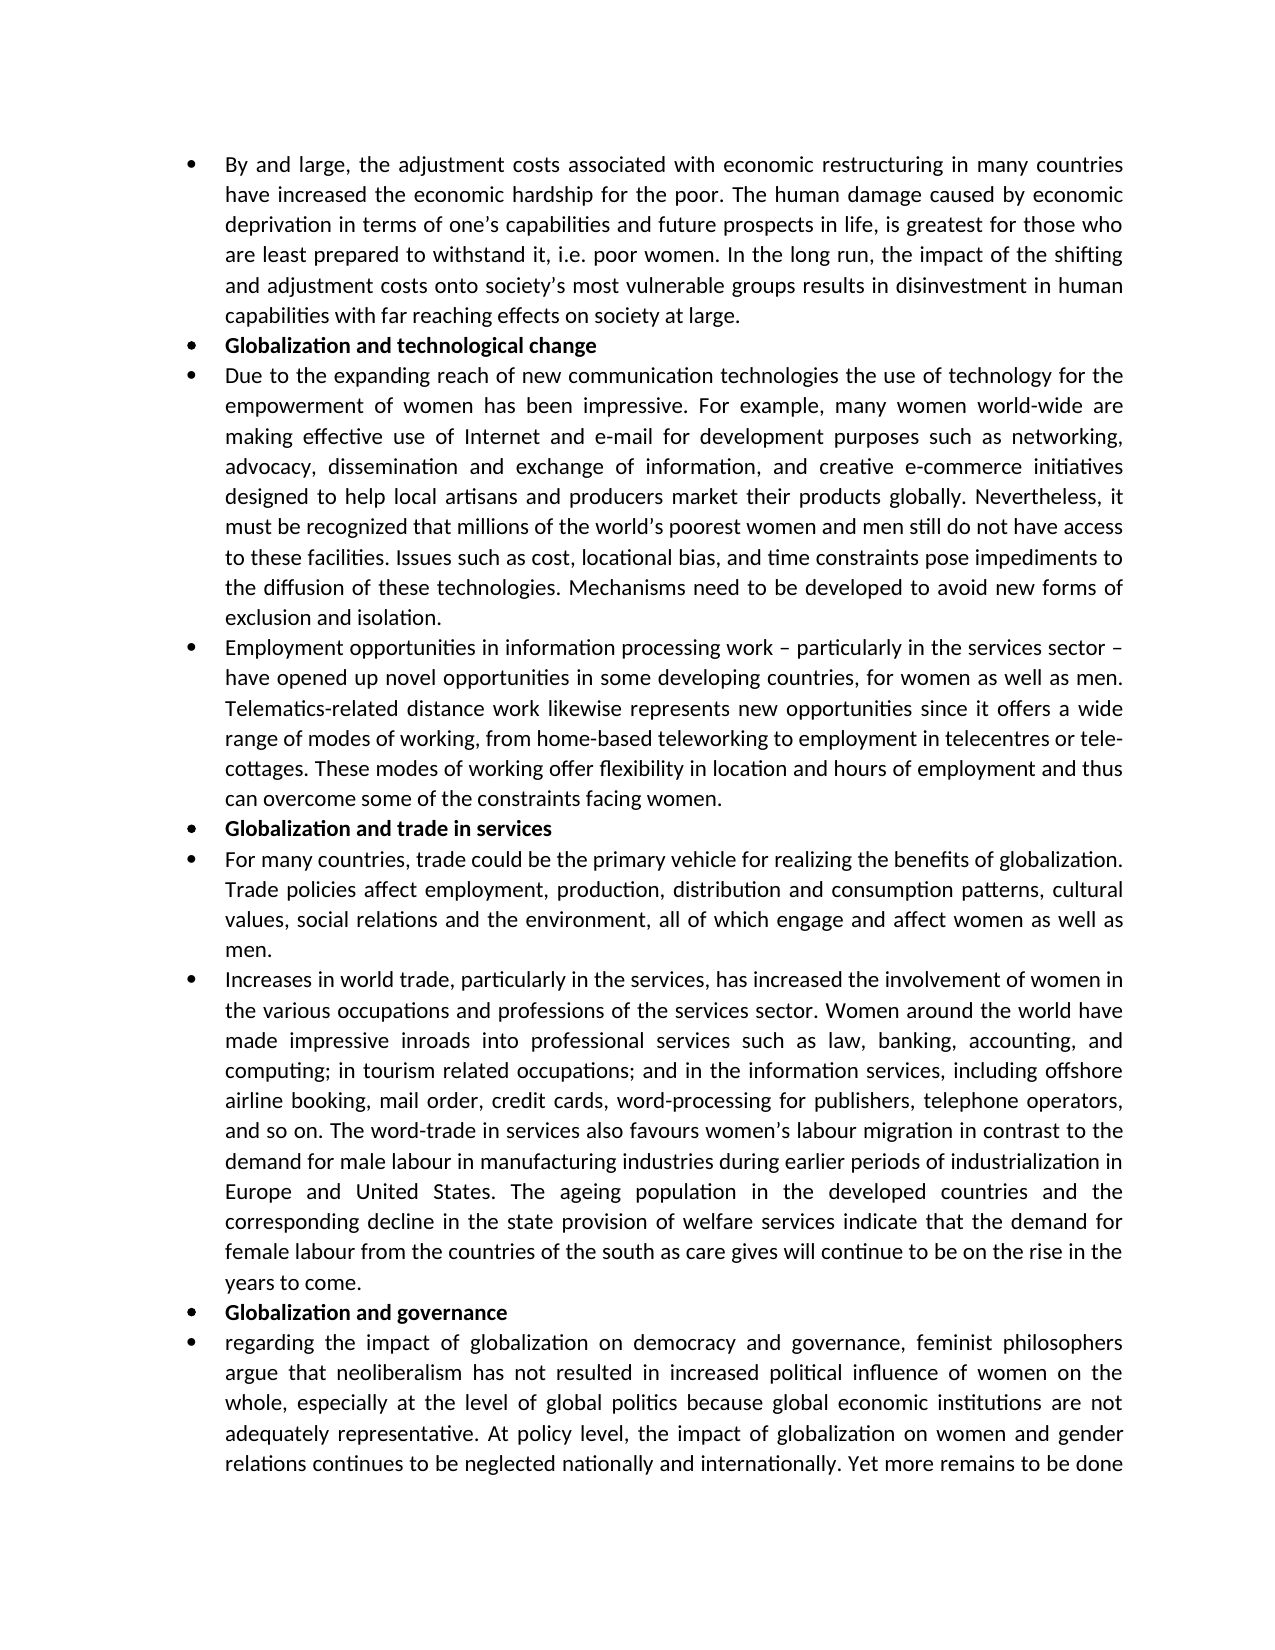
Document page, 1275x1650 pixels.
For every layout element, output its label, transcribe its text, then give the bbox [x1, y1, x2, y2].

list Due to the expanding reach of new communication technologies the use of technology for the empowerment of women has been impressive. For example, many women world-wide are making effective use of Internet and e-mail for development purposes such as networking, advocacy, dissemination and exchange of information, and creative e-commerce initiatives designed to help local artisans and producers market their products globally. Nevertheless, it must be recognized that millions of the world’s poorest women and men still do not have access to these facilities. Issues such as cost, locational bias, and time constraints pose impediments to the diffusion of these technologies. Mechanisms need to be developed to avoid new forms of exclusion and isolation. [187, 361, 1125, 631]
list Employment opportunities in information processing work – particularly in the services sector – have opened up novel opportunities in some developing countries, for women as well as men. Telematics-related distance work likewise represents new opportunities since it offers a wide range of modes of working, from home-based teleworking to employment in telecentres or tele-cottages. These modes of working offer flexibility in location and hours of employment and thus can overcome some of the constraints facing women. [187, 633, 1125, 812]
list Increases in world trade, particularly in the services, has increased the involvement of women in the various occupations and professions of the services sector. Women around the world have made impressive inroads into professional services such as law, banking, accounting, and computing; in tourism related occupations; and in the information services, including offshore airline booking, mail order, credit cards, word-processing for publishers, telephone operators, and so on. The word-trade in services also favours women’s labour migration in contrast to the demand for male labour in manufacturing industries during earlier periods of industrialization in Europe and United States. The ageing population in the developed countries and the corresponding decline in the state provision of welfare services indicate that the demand for female labour from the countries of the south as care gives will continue to be on the rise in the years to come. [187, 966, 1125, 1296]
list Globalization and governance [187, 1298, 1125, 1326]
list By and large, the adjustment costs associated with economic restructuring in many countries have increased the economic hardship for the poor. The human damage caused by economic deprivation in terms of one’s capabilities and future prospects in life, is greatest for those who are least prepared to withstand it, i.e. poor women. In the long run, the impact of the shifting and adjustment costs onto society’s most vulnerable groups results in disinvestment in human capabilities with far reaching effects on society at large. [187, 150, 1125, 329]
list For many countries, trade could be the primary vehicle for realizing the benefits of globalization. Trade policies affect employment, production, distribution and consumption patterns, cultural values, social relations and the environment, all of which engage and affect women as well as men. [187, 845, 1125, 963]
list Globalization and trade in services [187, 814, 1125, 843]
list Globalization and technological change [187, 331, 1125, 359]
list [187, 1328, 1125, 1477]
